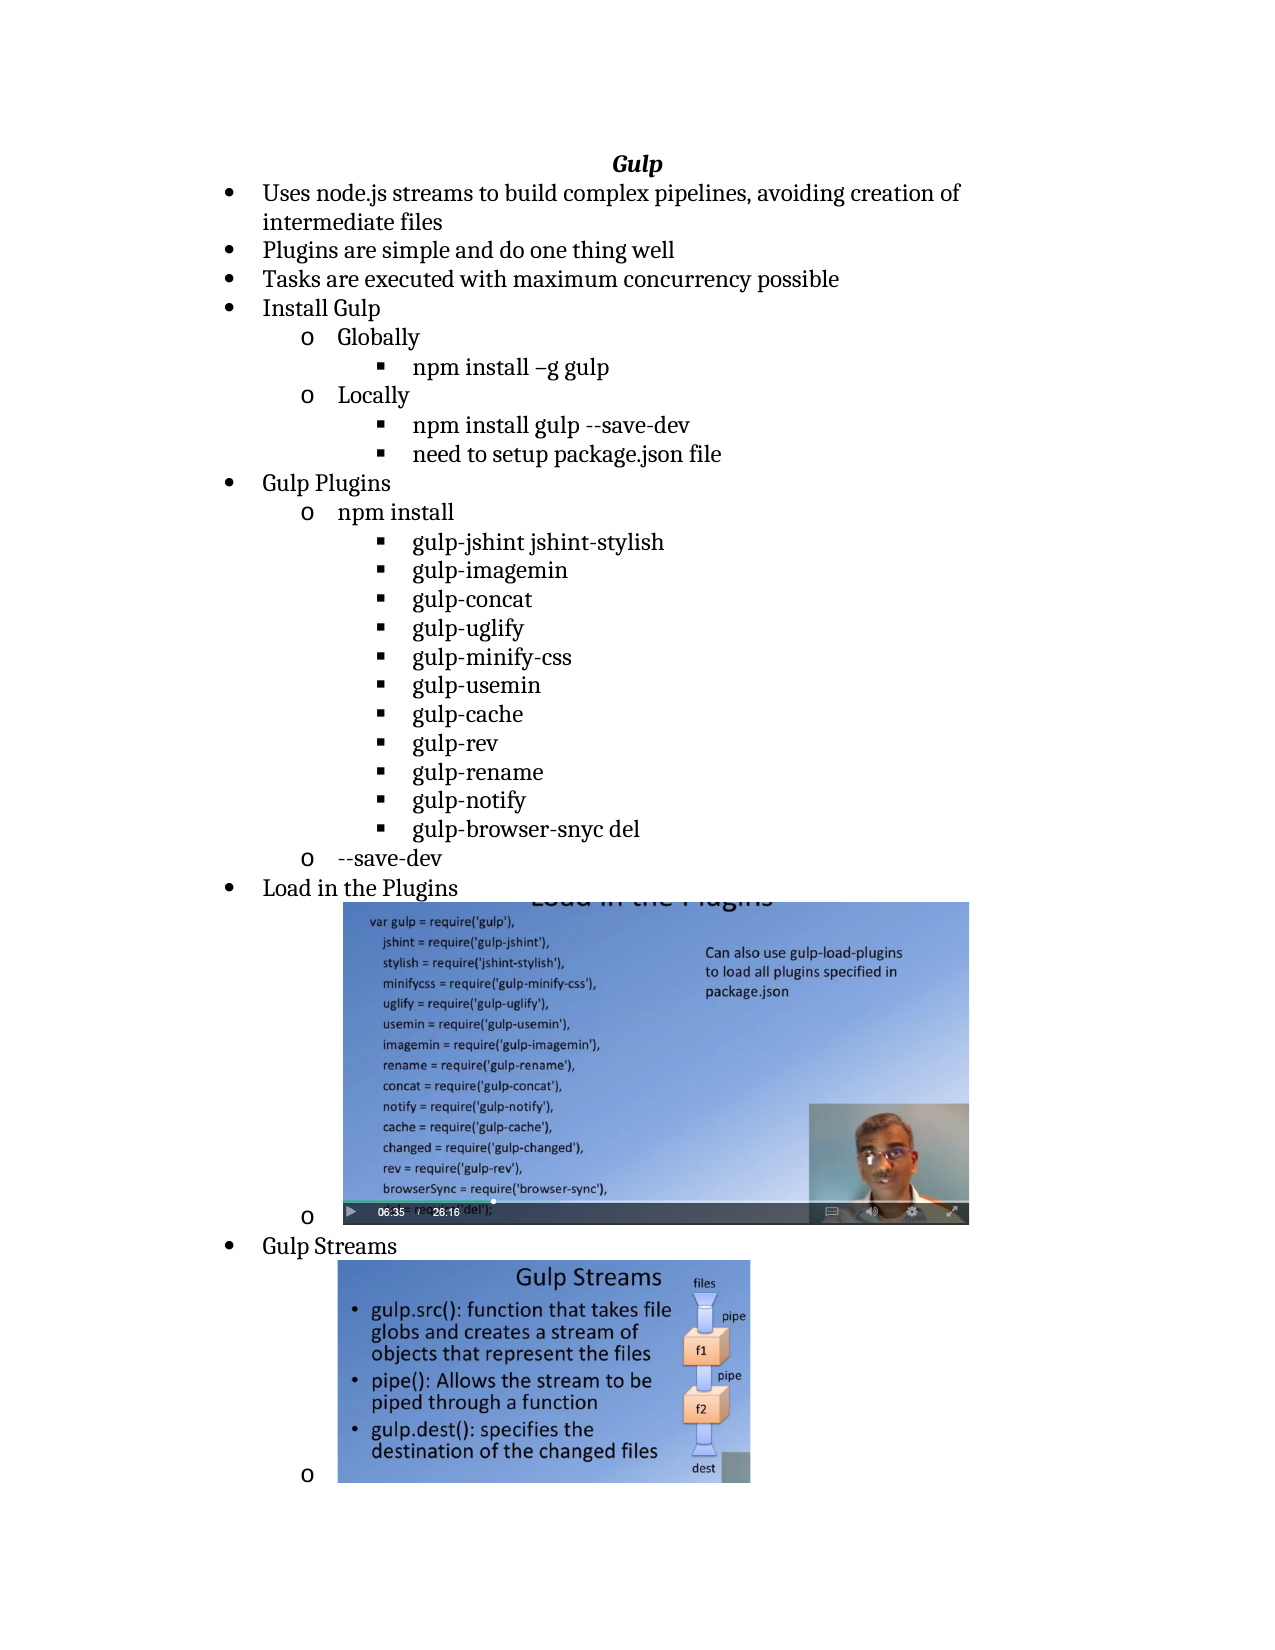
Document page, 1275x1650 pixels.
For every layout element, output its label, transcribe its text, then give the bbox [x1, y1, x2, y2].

list gulp-notify [375, 786, 1087, 815]
list Gulp Plugins [225, 469, 1087, 497]
list gulp-imagemin [375, 556, 1087, 585]
list gulp-rev [375, 729, 1087, 757]
picture [343, 902, 970, 1225]
list npm install [300, 497, 1087, 527]
list gulp-rename [375, 757, 1087, 786]
list gulp-cache [375, 700, 1087, 729]
list gulp-jshint jshint-stylish [375, 527, 1087, 556]
text Gulp [187, 150, 1087, 179]
list gulp-concat [375, 585, 1087, 614]
picture [337, 1260, 751, 1483]
list Uses node.js streams to build complex pipelines, avoiding creation of intermediate files [225, 179, 1087, 236]
list --save-dev [300, 844, 1087, 874]
list npm install –g gulp [375, 352, 1087, 381]
list Install Gulp [225, 294, 1087, 322]
list need to setup package.json file [375, 440, 1087, 469]
list gulp-uglify [375, 614, 1087, 642]
list npm install gulp --save-dev [375, 411, 1087, 440]
list Load in the Plugins [225, 874, 1087, 902]
list gulp-minify-css [375, 642, 1087, 671]
list Globally [300, 322, 1087, 352]
list gulp-browser-snyc del [375, 815, 1087, 844]
list Locally [300, 381, 1087, 411]
list Tasks are executed with maximum concurrency possible [225, 265, 1087, 294]
list Gulp Streams [225, 1232, 1087, 1261]
list Plugins are simple and do one thing well [225, 236, 1087, 265]
list gulp-usemin [375, 671, 1087, 700]
